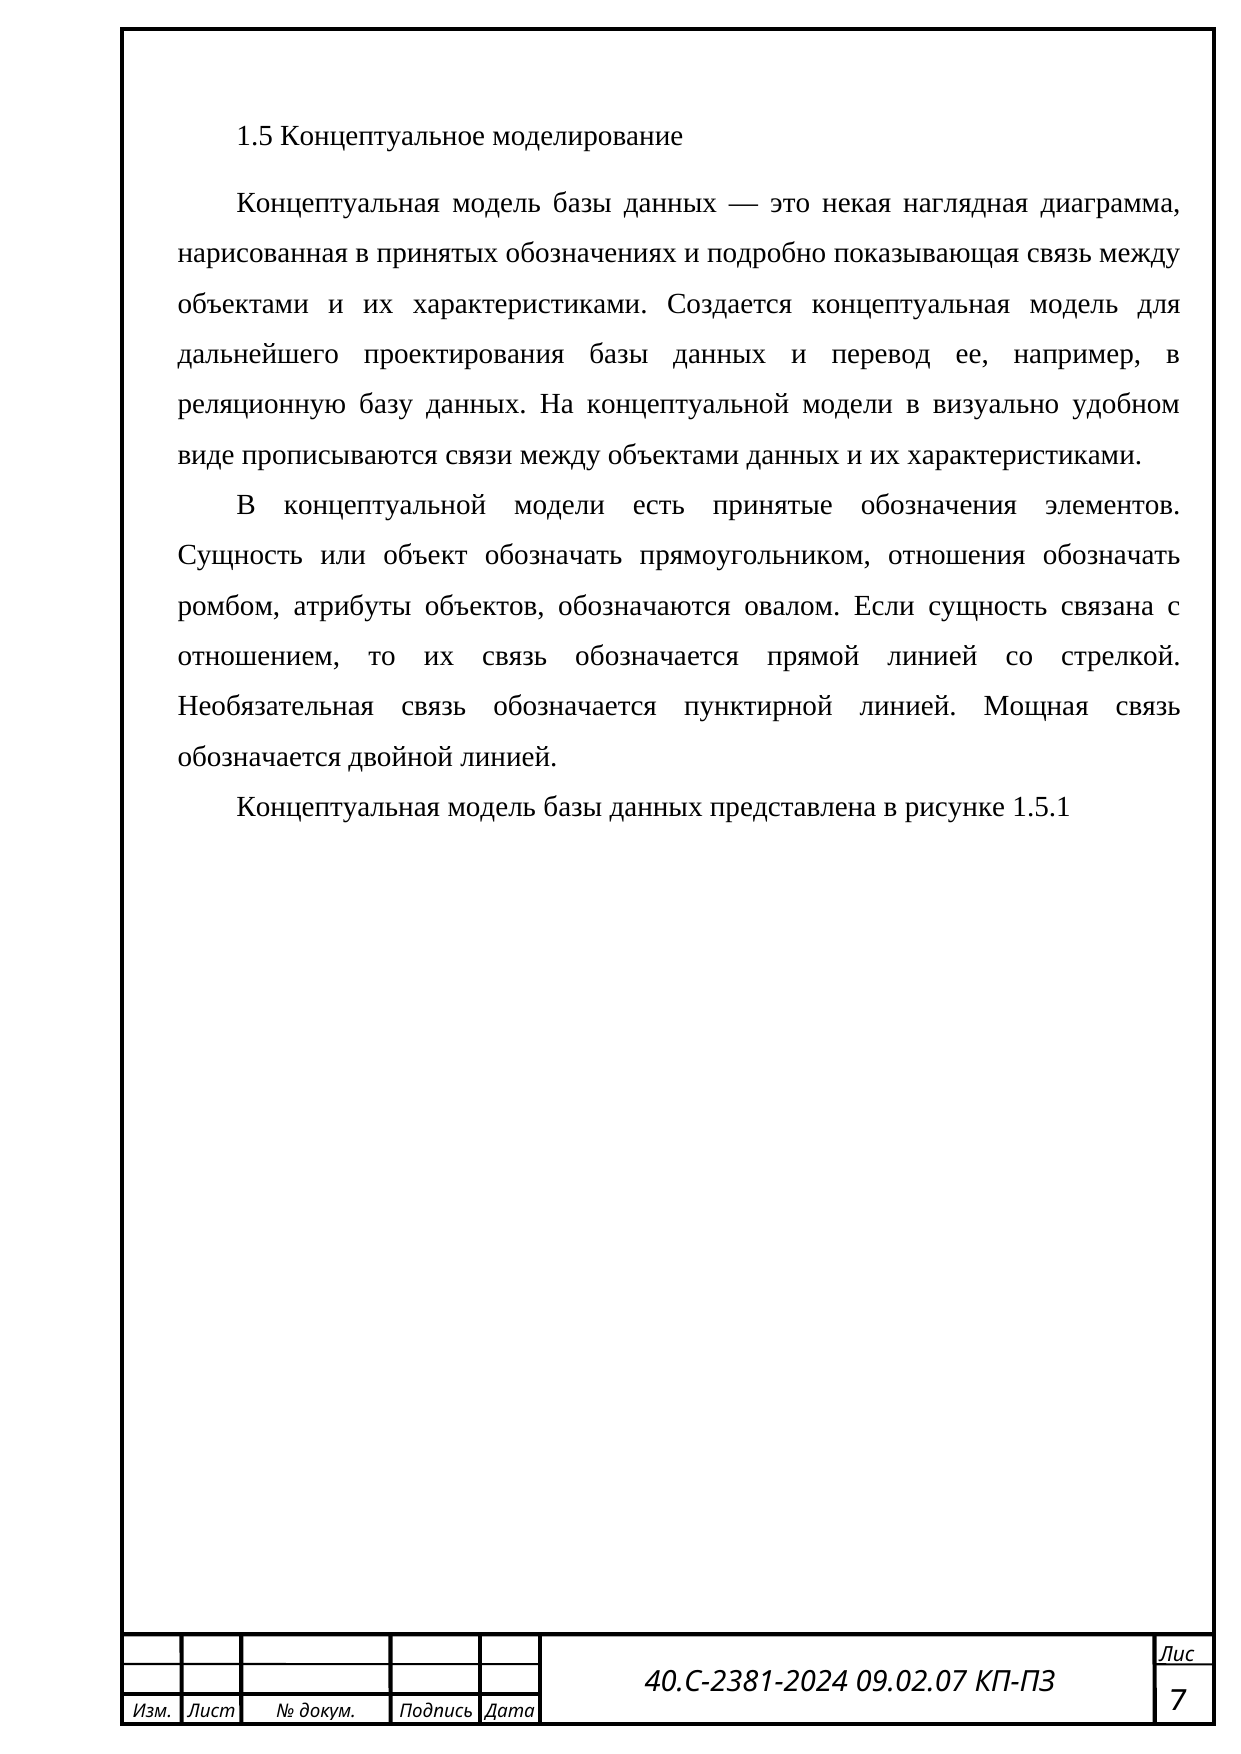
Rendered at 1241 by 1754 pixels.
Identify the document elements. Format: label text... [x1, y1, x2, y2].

text Концептуальная модель базы данных — это некая наглядная диаграмма, нарисованная в принятых обозначениях и подробно показывающая связь между объектами и их характеристиками. Создается концептуальная модель для дальнейшего проектирования базы данных и перевод ее, например, в реляционную базу данных. На концептуальной модели в визуально удобном виде прописываются связи между объектами данных и их характеристиками. [177, 185, 1181, 470]
text Концептуальная модель базы данных представлена в рисунке 1.5.1 [177, 789, 1181, 822]
text 1.5 Концептуальное моделирование [177, 118, 1181, 152]
text В концептуальной модели есть принятые обозначения элементов. Сущность или объект обозначать прямоугольником, отношения обозначать ромбом, атрибуты объектов, обозначаются овалом. Если сущность связана с отношением, то их связь обозначается прямой линией со стрелкой. Необязательная связь обозначается пунктирной линией. Мощная связь обозначается двойной линией. [177, 487, 1181, 772]
